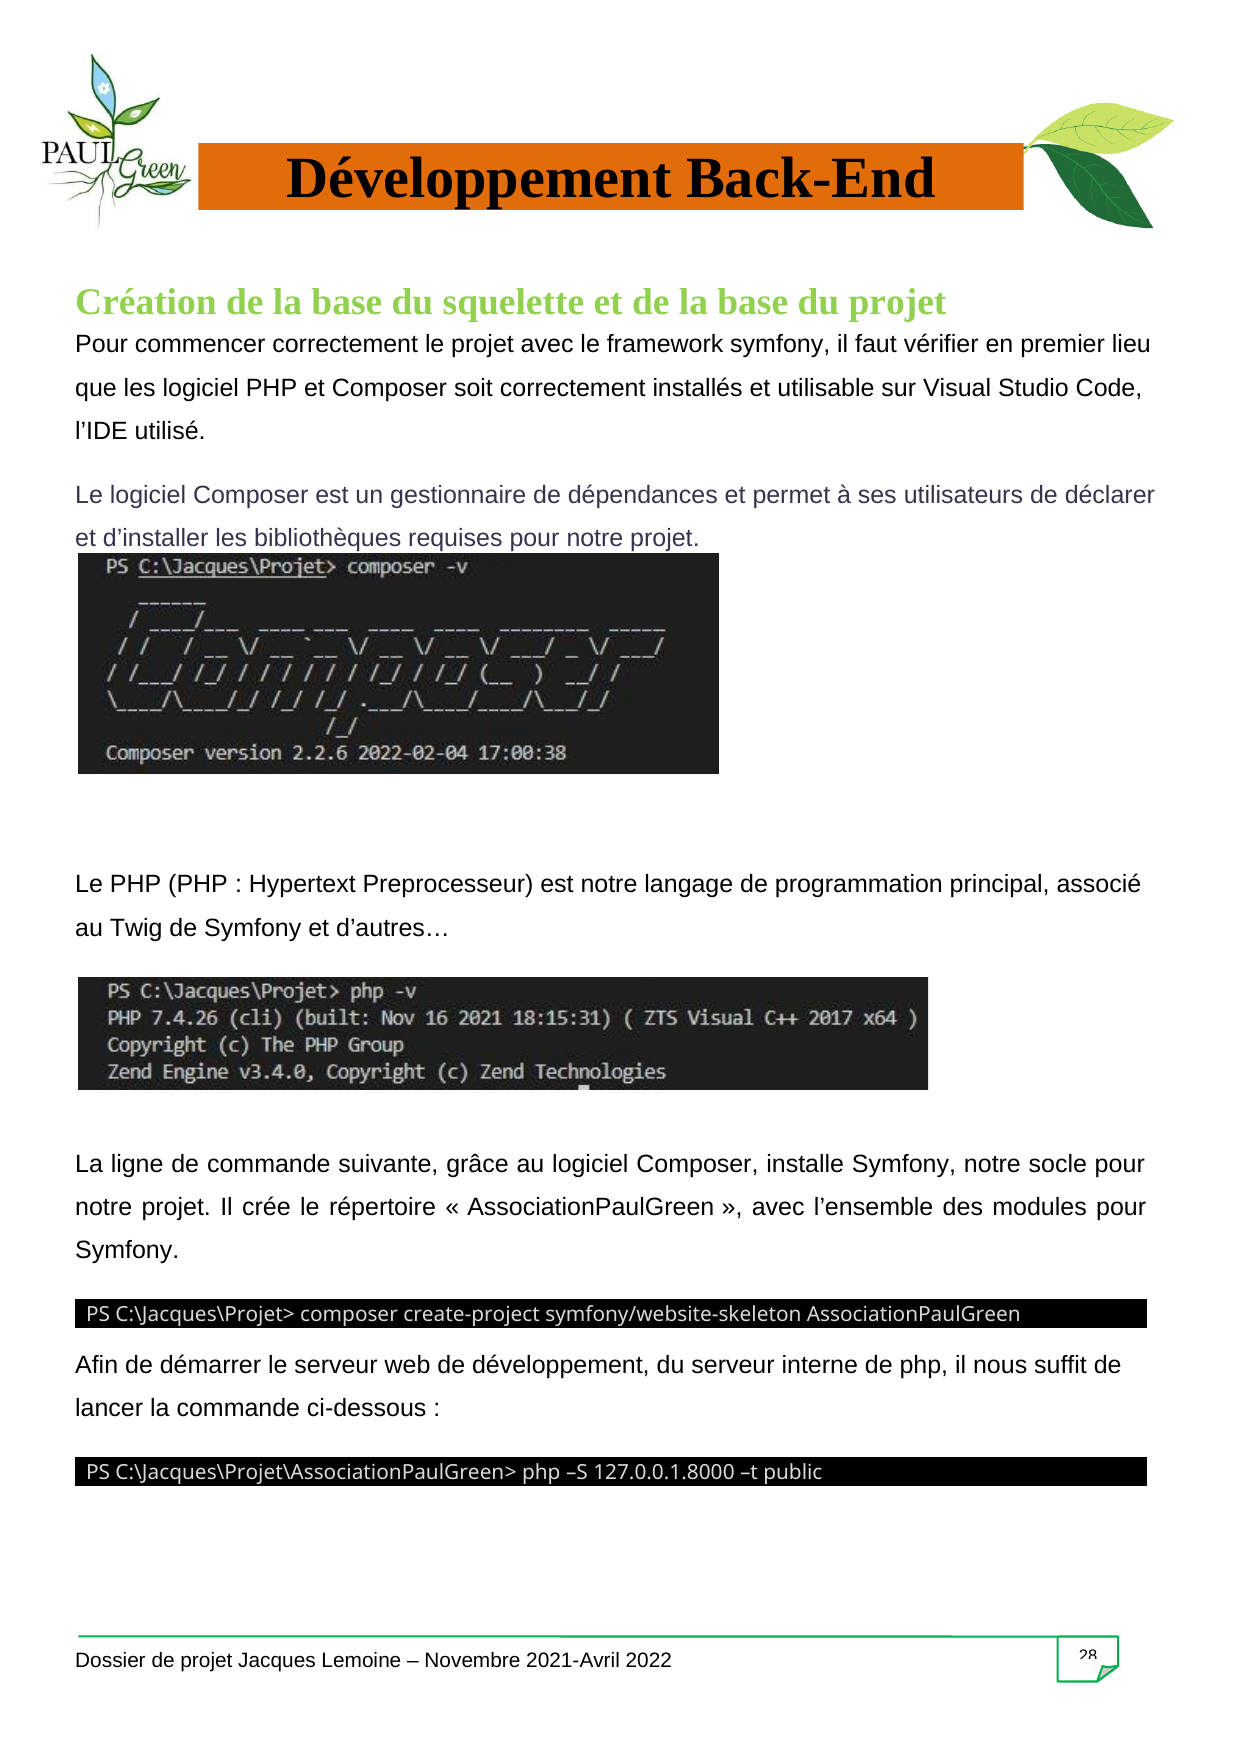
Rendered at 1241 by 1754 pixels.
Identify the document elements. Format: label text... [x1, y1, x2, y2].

picture [28, 43, 199, 236]
text PS C:\Jacques\Projet> composer create-project symfony/website-skeleton AssociationPaulGreen [75, 1299, 1147, 1328]
text Le PHP (PHP : Hypertext Preprocesseur) est notre langage de programmation principal, associé au Twig de Symfony et d’autres… [75, 869, 1164, 941]
subtitle Développement Back-End [199, 143, 1023, 210]
picture [78, 977, 929, 1090]
text Le logiciel Composer est un gestionnaire de dépendances et permet à ses utilisateurs de déclarer et d’installer les bibliothèques requises pour notre projet. [75, 479, 1164, 551]
text Pour commencer correctement le projet avec le framework symfony, il faut vérifier en premier lieu que les logiciel PHP et Composer soit correctement installés et utilisable sur Visual Studio Code, l’IDE utilisé. [75, 329, 1164, 444]
subtitle Création de la base du squelette et de la base du projet [75, 280, 1164, 323]
text PS C:\Jacques\Projet\AssociationPaulGreen> php –S 127.0.0.1.8000 –t public [504, 1457, 1147, 1486]
text La ligne de commande suivante, grâce au logiciel Composer, installe Symfony, notre socle pour notre projet. Il crée le répertoire « AssociationPaulGreen », avec l’ensemble des modules pour Symfony. [75, 1149, 1147, 1264]
picture [1023, 93, 1180, 236]
text Afin de démarrer le serveur web de développement, du serveur interne de php, il nous suffit de lancer la commande ci-dessous : [75, 1350, 1150, 1422]
picture [78, 553, 719, 774]
